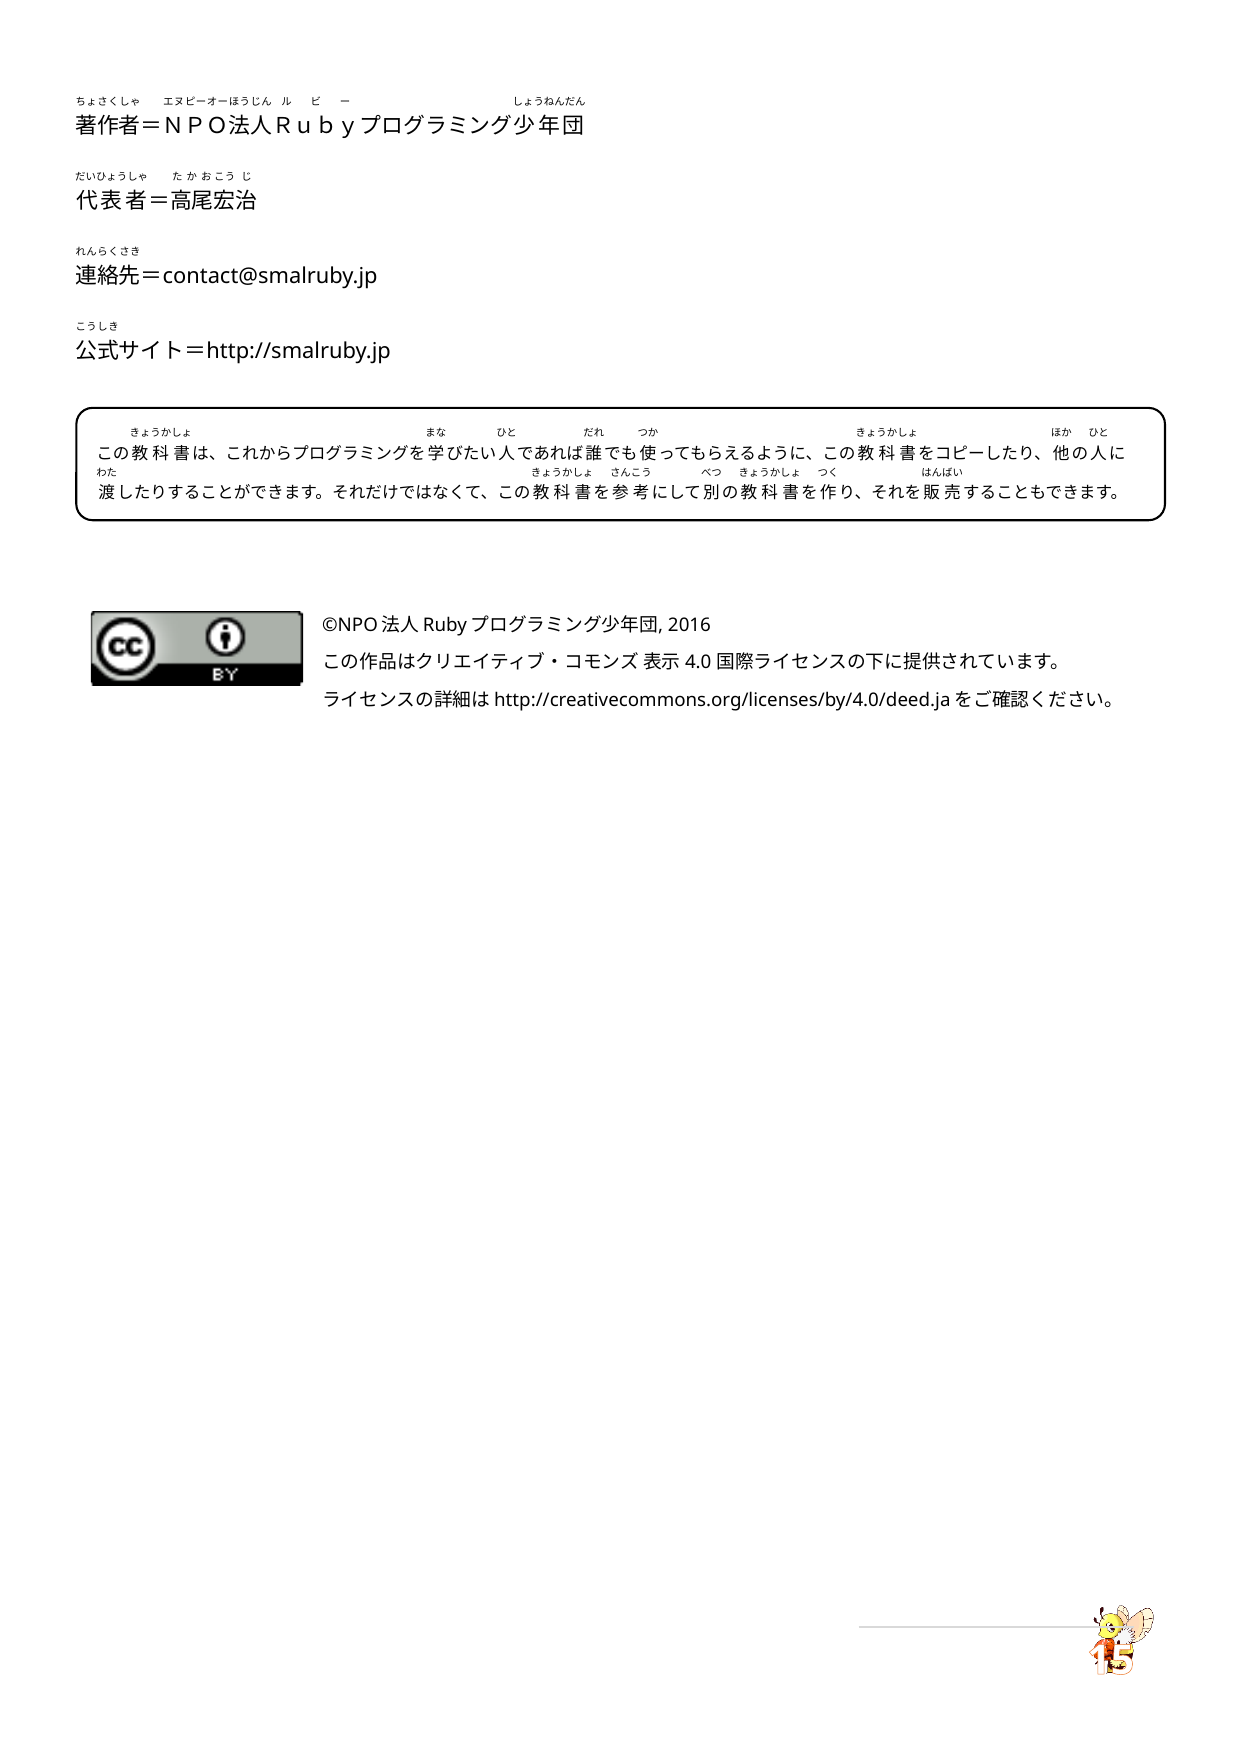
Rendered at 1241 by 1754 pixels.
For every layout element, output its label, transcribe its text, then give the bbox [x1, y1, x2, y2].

text サイト＝http://smalruby.jp [75, 304, 1165, 379]
text ＝プログラミング [75, 79, 1165, 154]
text ＝ [75, 154, 1165, 229]
picture [1083, 1602, 1158, 1676]
picture [90, 611, 304, 686]
text ©NPO法人Rubyプログラミング少年団, 2016 この作品はクリエイティブ・コモンズ 表示 4.0 国際ライセンスの下に提供されています。 ライセンスの詳細はhttp://creativecommons.org/licenses/by/4.0/deed.jaをご確認ください。 [75, 604, 1165, 717]
text ＝contact@smalruby.jp [75, 229, 1165, 304]
